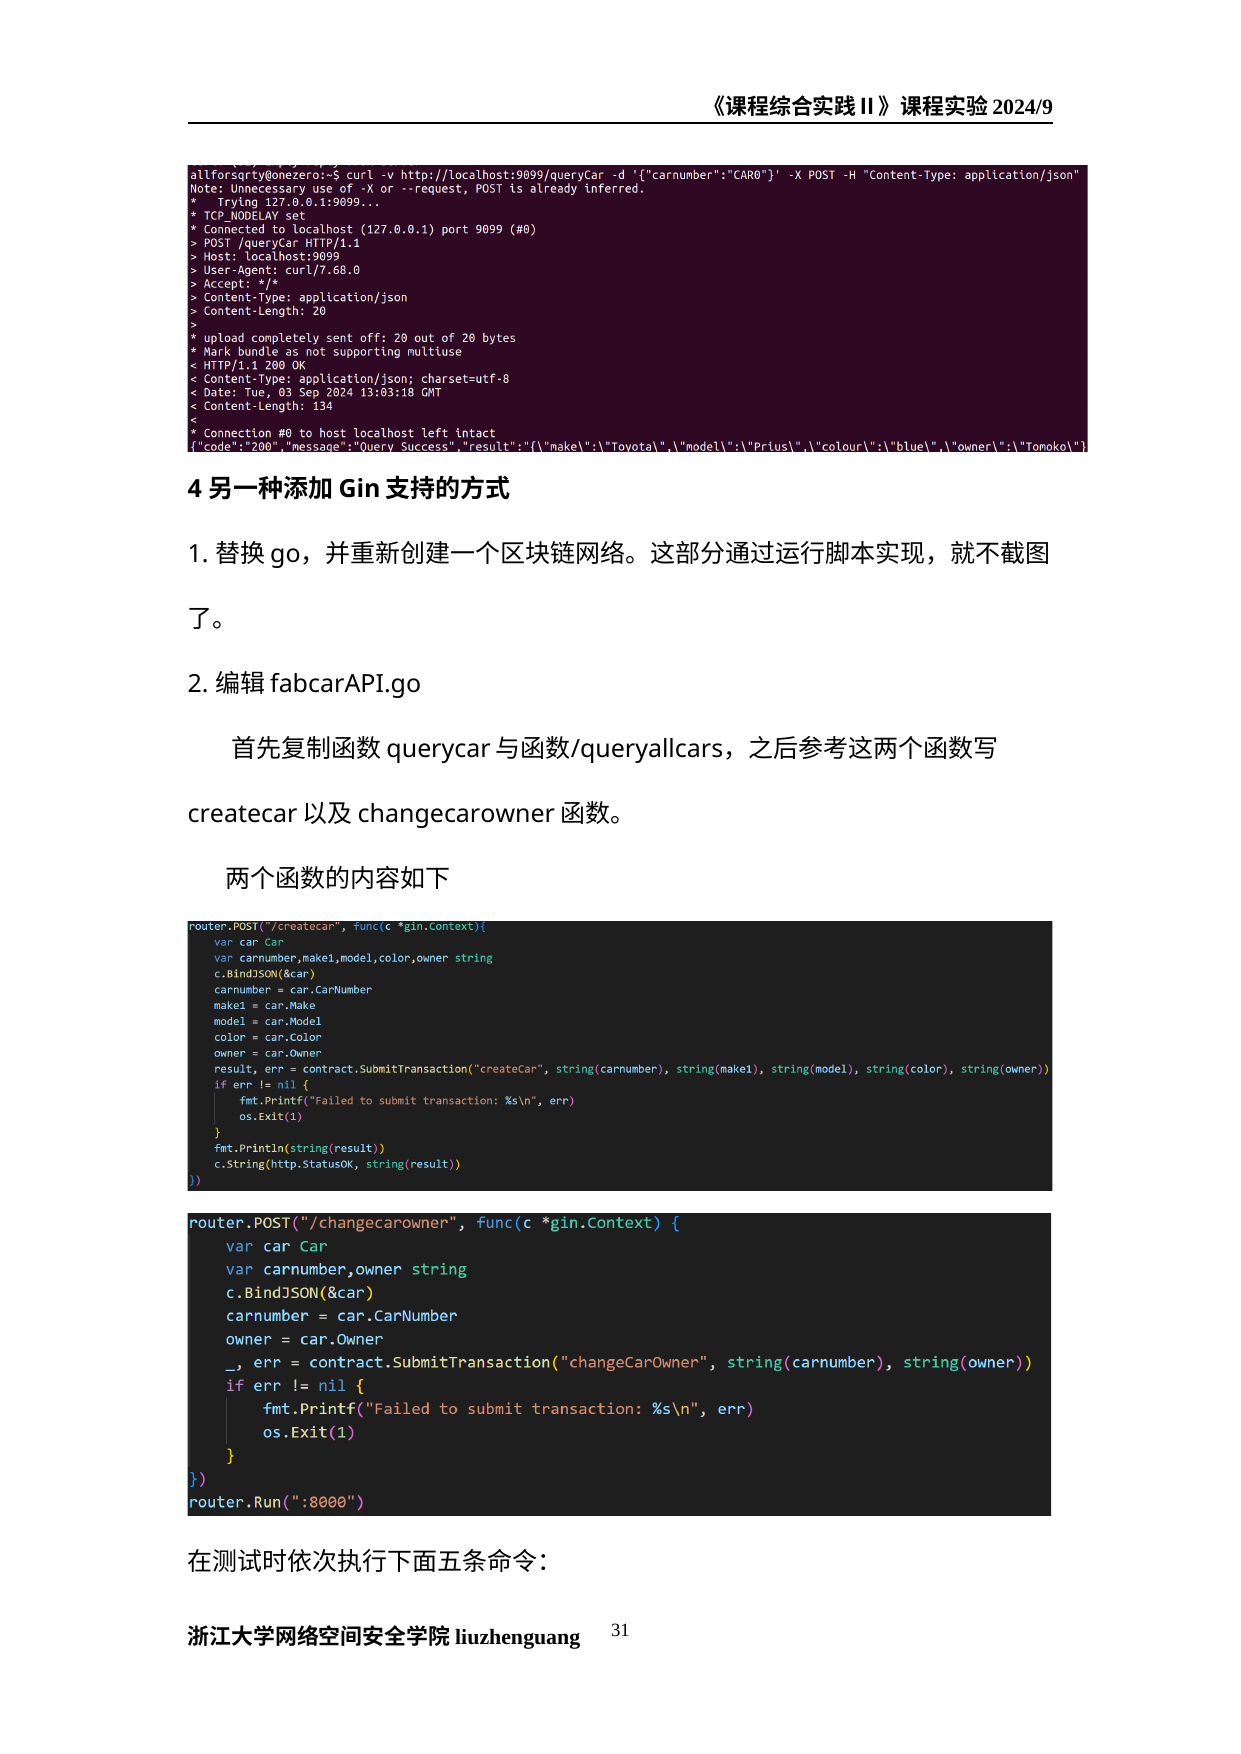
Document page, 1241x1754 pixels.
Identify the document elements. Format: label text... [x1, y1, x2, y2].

list 首先复制函数querycar与函数/queryallcars，之后参考这两个函数写createcar以及changecarowner函数。 [187, 714, 1053, 844]
picture [187, 165, 1088, 452]
list 编辑fabcarAPI.go [187, 649, 1053, 714]
list 4 另一种添加Gin支持的方式 [187, 454, 1053, 519]
picture [187, 921, 1053, 1191]
picture [187, 1213, 1052, 1516]
list 两个函数的内容如下 [225, 844, 1053, 909]
list 在测试时依次执行下面五条命令： [187, 1527, 1053, 1592]
list 替换go，并重新创建一个区块链网络。这部分通过运行脚本实现，就不截图了。 [187, 519, 1053, 649]
